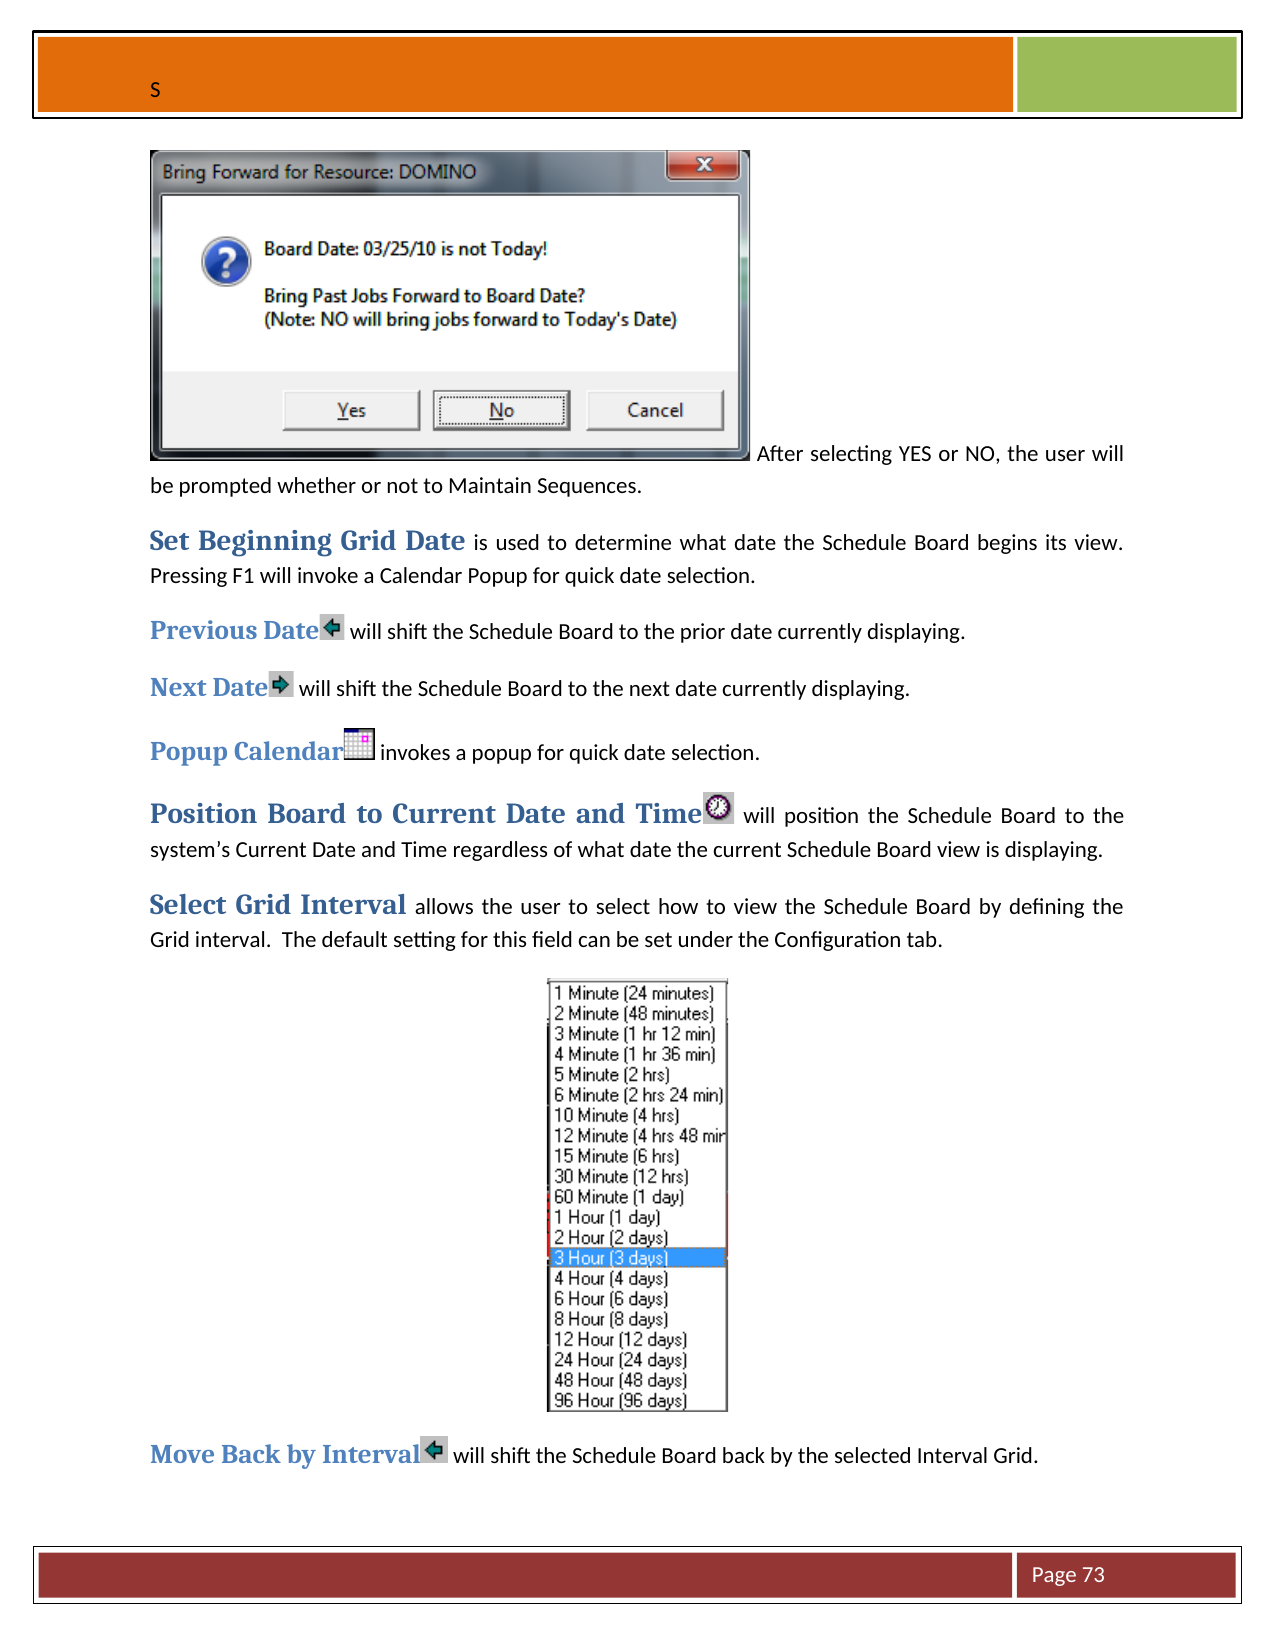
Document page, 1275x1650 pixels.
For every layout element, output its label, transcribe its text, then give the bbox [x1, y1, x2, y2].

picture [150, 150, 750, 461]
picture [420, 1436, 448, 1463]
text Previous Date will shift the Schedule Board to the prior date currently displaying. [150, 614, 1125, 646]
text Position Board to Current Date and Time will position the Schedule Board to the system’s Current Date and Time regardless of what date the current Schedule Board view is displaying. [150, 792, 1125, 863]
text Select Grid Interval allows the user to select how to view the Schedule Board by defining the Grid interval. The default setting for this field can be set under the Configuration tab. [150, 888, 1125, 954]
picture [343, 728, 375, 760]
text Popup Calendar invokes a popup for quick date selection. [150, 729, 1125, 767]
text Set Beginning Grid Date is used to determine what date the Schedule Board begins its view. Pressing F1 will invoke a Calendar Popup for quick date selection. [150, 524, 1125, 589]
picture [703, 792, 735, 824]
picture [319, 614, 345, 640]
text Move Back by Interval will shift the Schedule Board back by the selected Interval Grid. [150, 1436, 1125, 1470]
picture [268, 671, 294, 697]
text Next Date will shift the Schedule Board to the next date currently displaying. [150, 672, 1125, 703]
picture [546, 978, 729, 1412]
